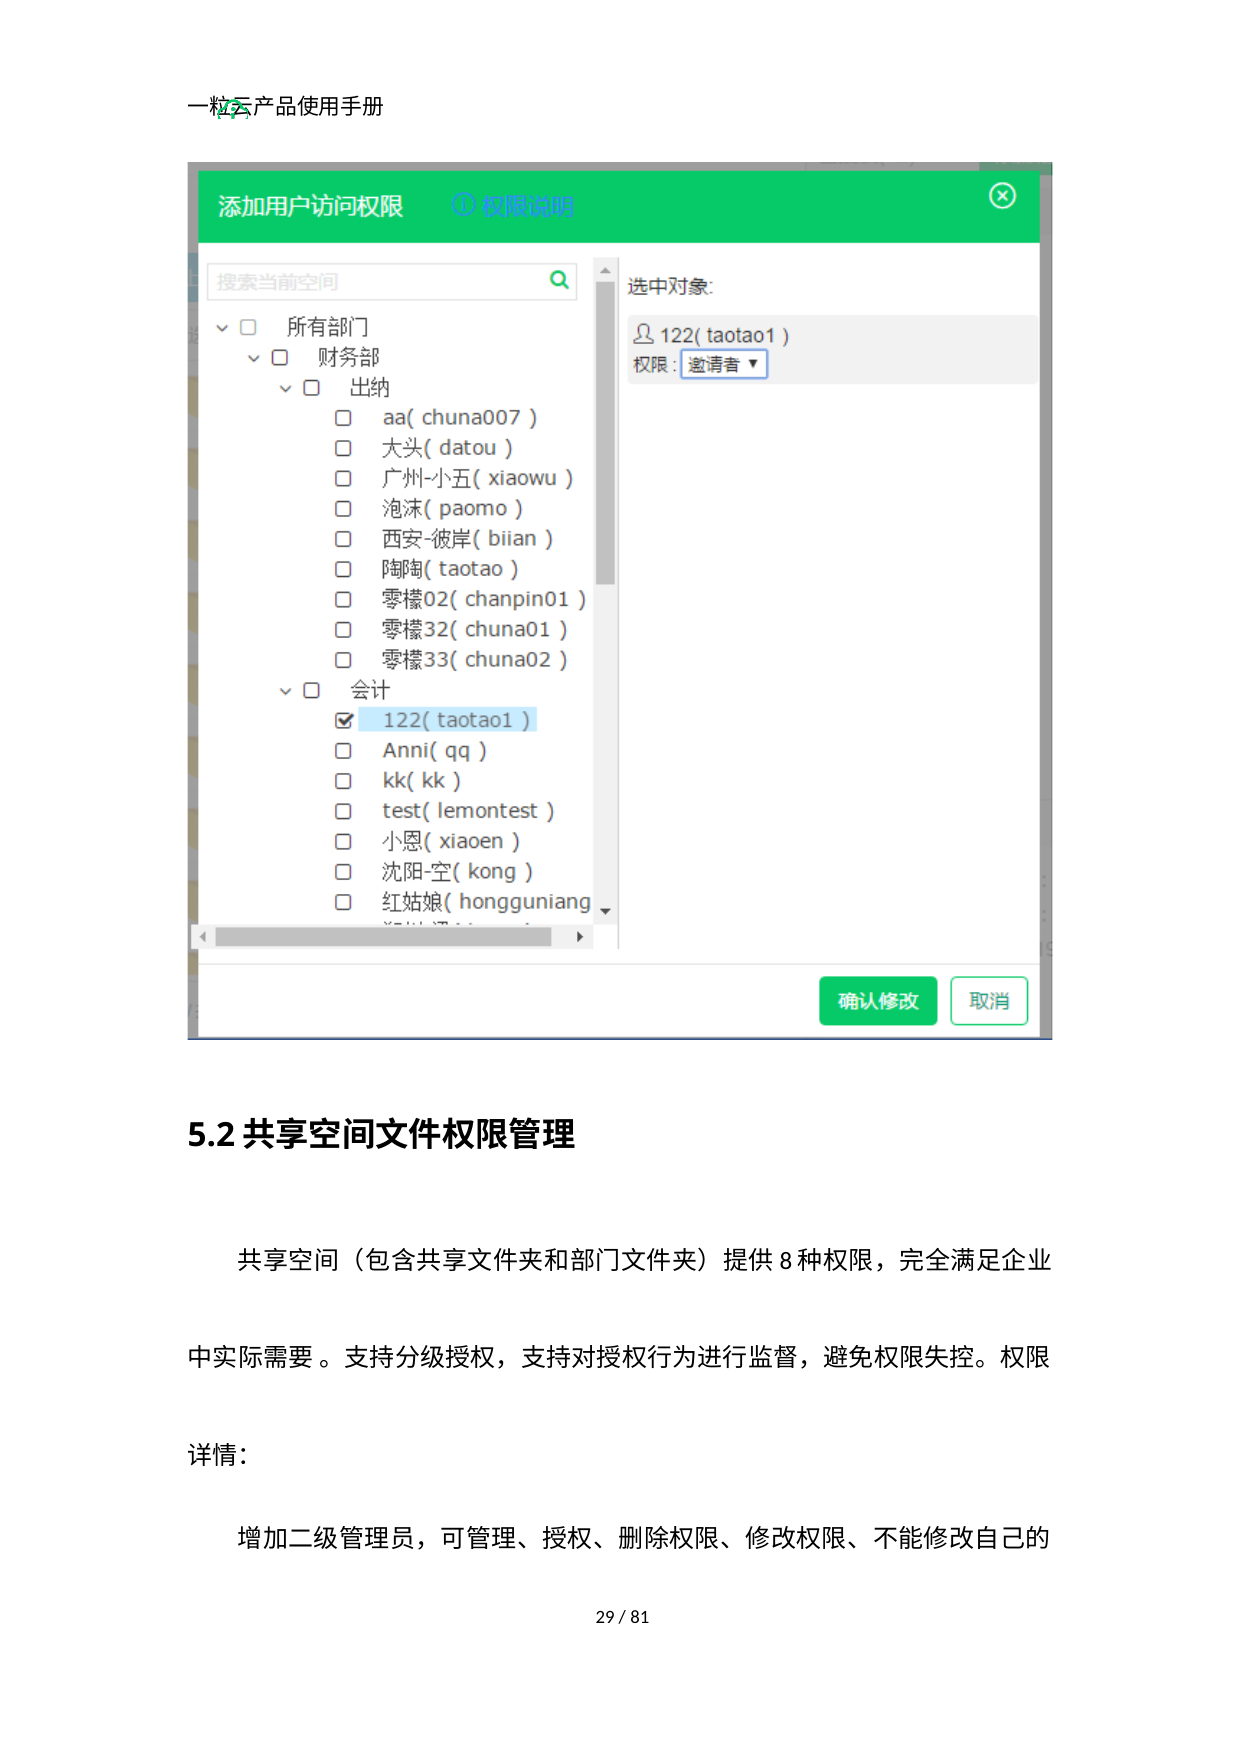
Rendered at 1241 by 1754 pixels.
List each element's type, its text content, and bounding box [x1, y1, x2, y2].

subtitle 5.2共享空间文件权限管理 [187, 1099, 1053, 1164]
picture [187, 162, 1053, 1040]
text 共享空间（包含共享文件夹和部门文件夹）提供8种权限，完全满足企业中实际需要 。支持分级授权，支持对授权行为进行监督，避免权限失控。权限详情： [187, 1226, 1053, 1486]
picture [216, 99, 248, 118]
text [187, 1504, 1053, 1569]
